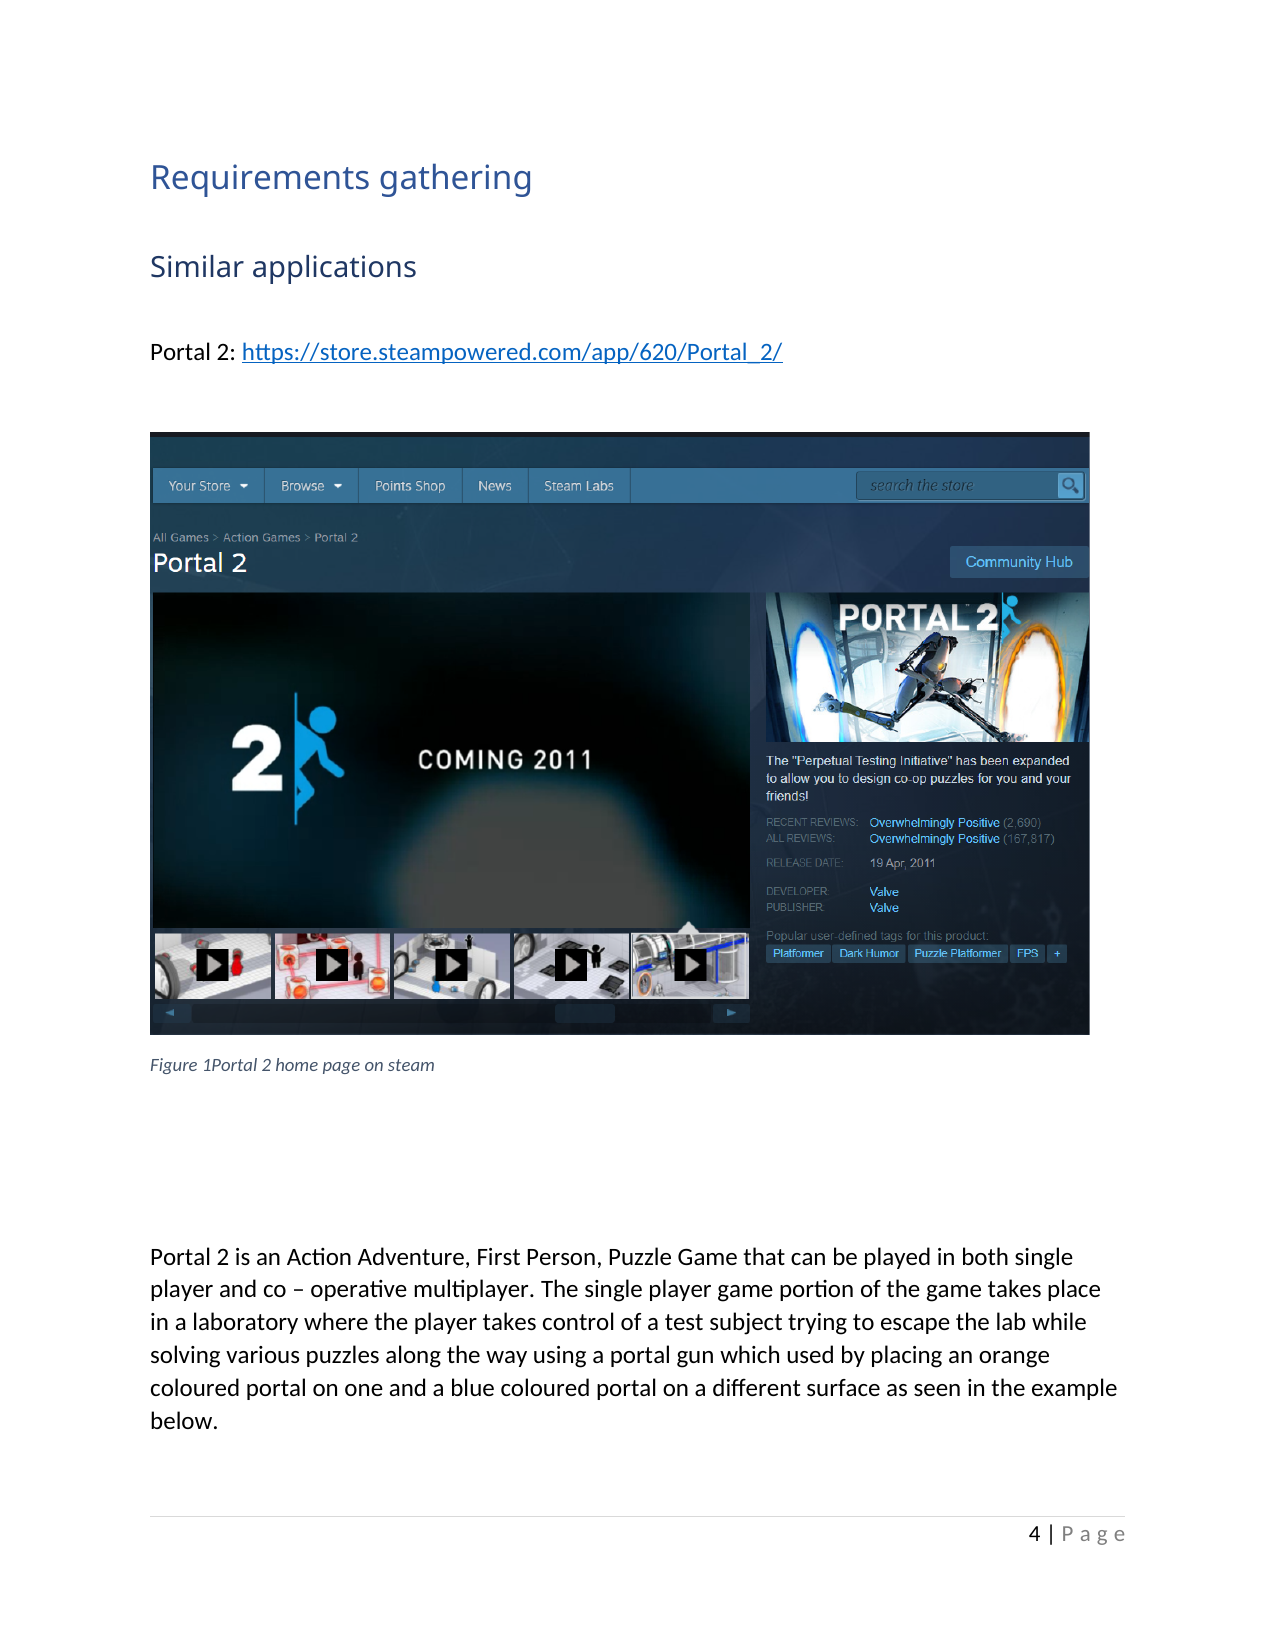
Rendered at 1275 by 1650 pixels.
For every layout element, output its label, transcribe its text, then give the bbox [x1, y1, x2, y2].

subtitle Requirements gathering [150, 154, 1125, 199]
text Figure 1Portal 2 home page on steam [150, 1054, 1125, 1077]
text Portal 2: https://store.steampowered.com/app/620/Portal_2/ [150, 336, 1125, 366]
text Portal 2 is an Action Adventure, First Person, Puzzle Game that can be played in both single player and co – operative multiplayer. The single player game portion of the game takes place in a laboratory where the player takes control of a test subject trying to escape the lab while solving various puzzles along the way using a portal gun which used by placing an orange coloured portal on one and a blue coloured portal on a different surface as seen in the example below. [150, 1241, 1125, 1436]
subtitle Similar applications [150, 246, 1125, 286]
picture [150, 432, 1090, 1035]
